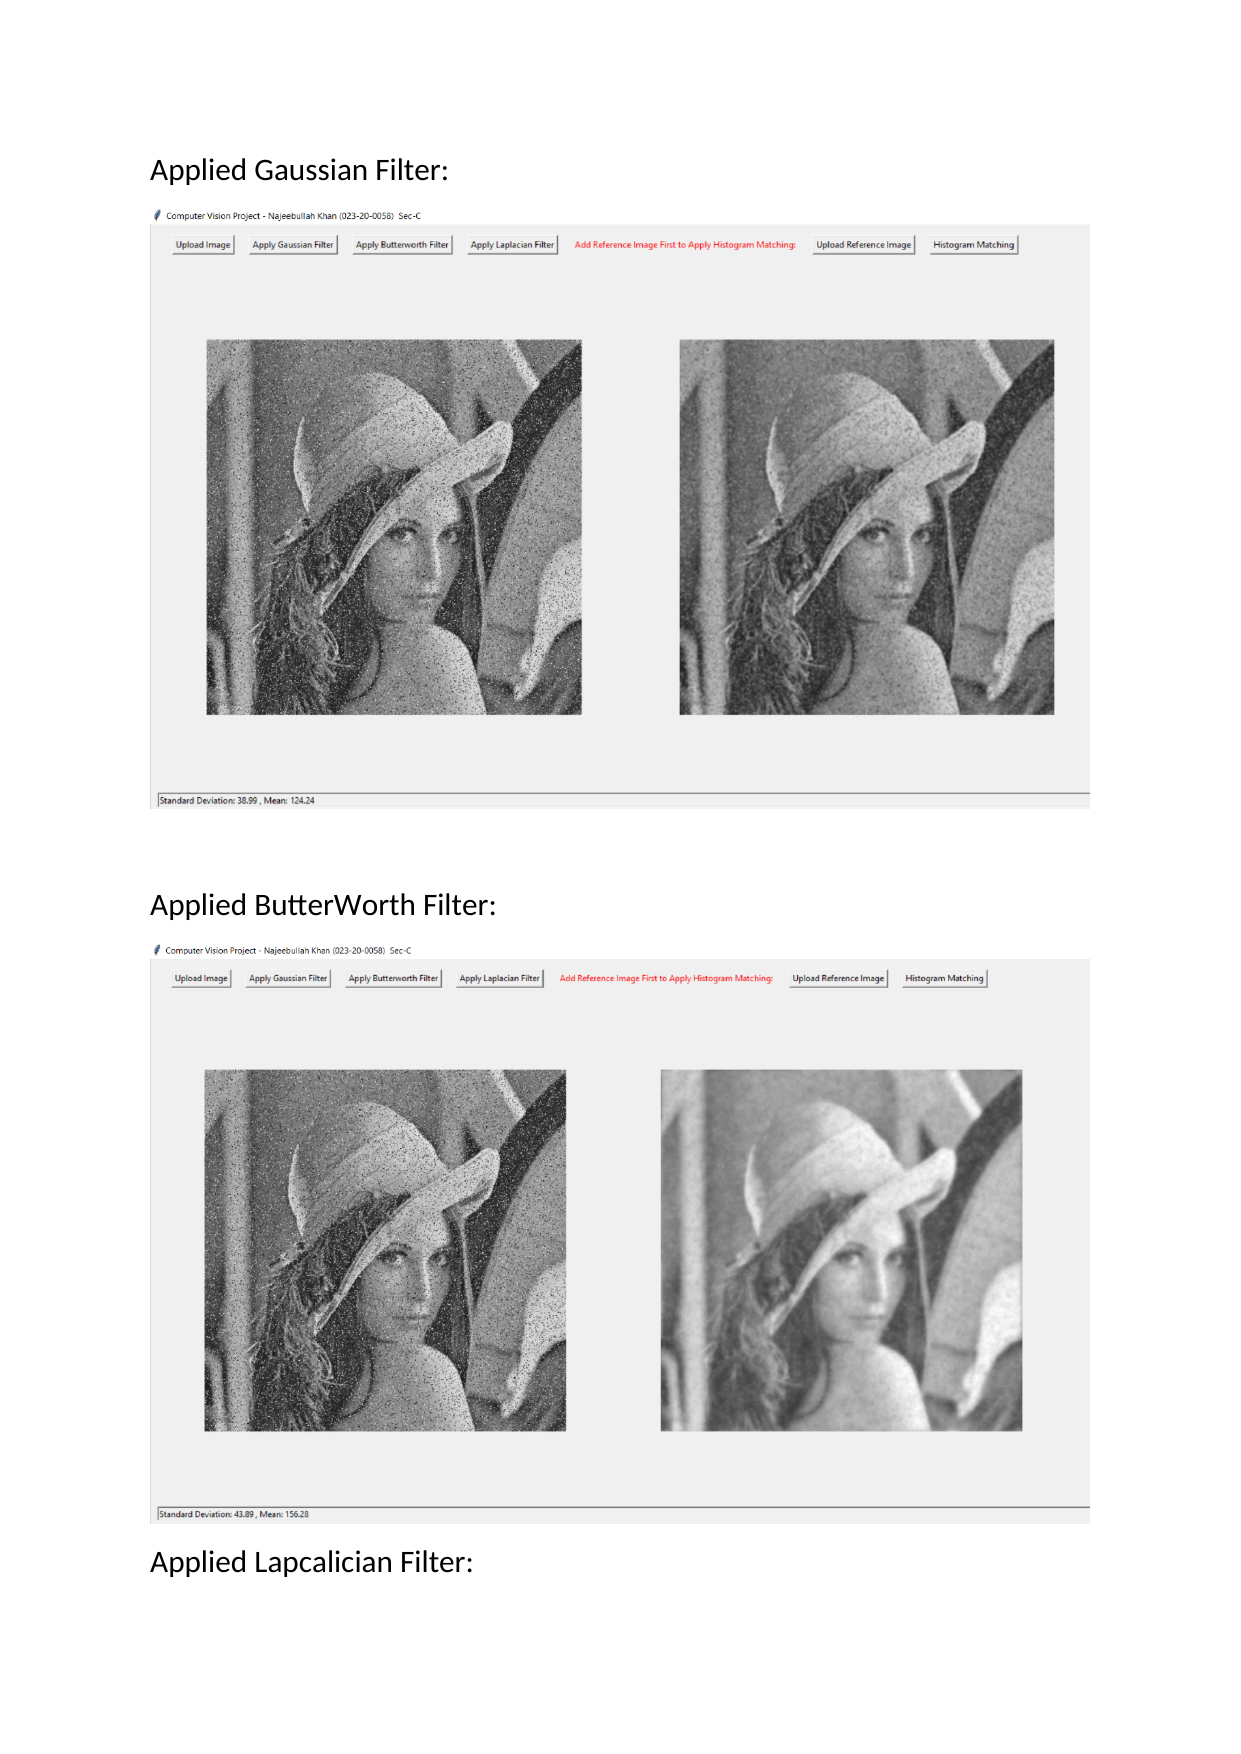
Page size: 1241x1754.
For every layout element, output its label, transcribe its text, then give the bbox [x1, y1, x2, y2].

picture [150, 942, 1091, 1524]
text Applied ButterWorth Filter: [150, 885, 1090, 923]
text Applied Gaussian Filter: [150, 150, 1090, 188]
text Applied Lapcalician Filter: [150, 1542, 1090, 1580]
picture [150, 207, 1091, 809]
